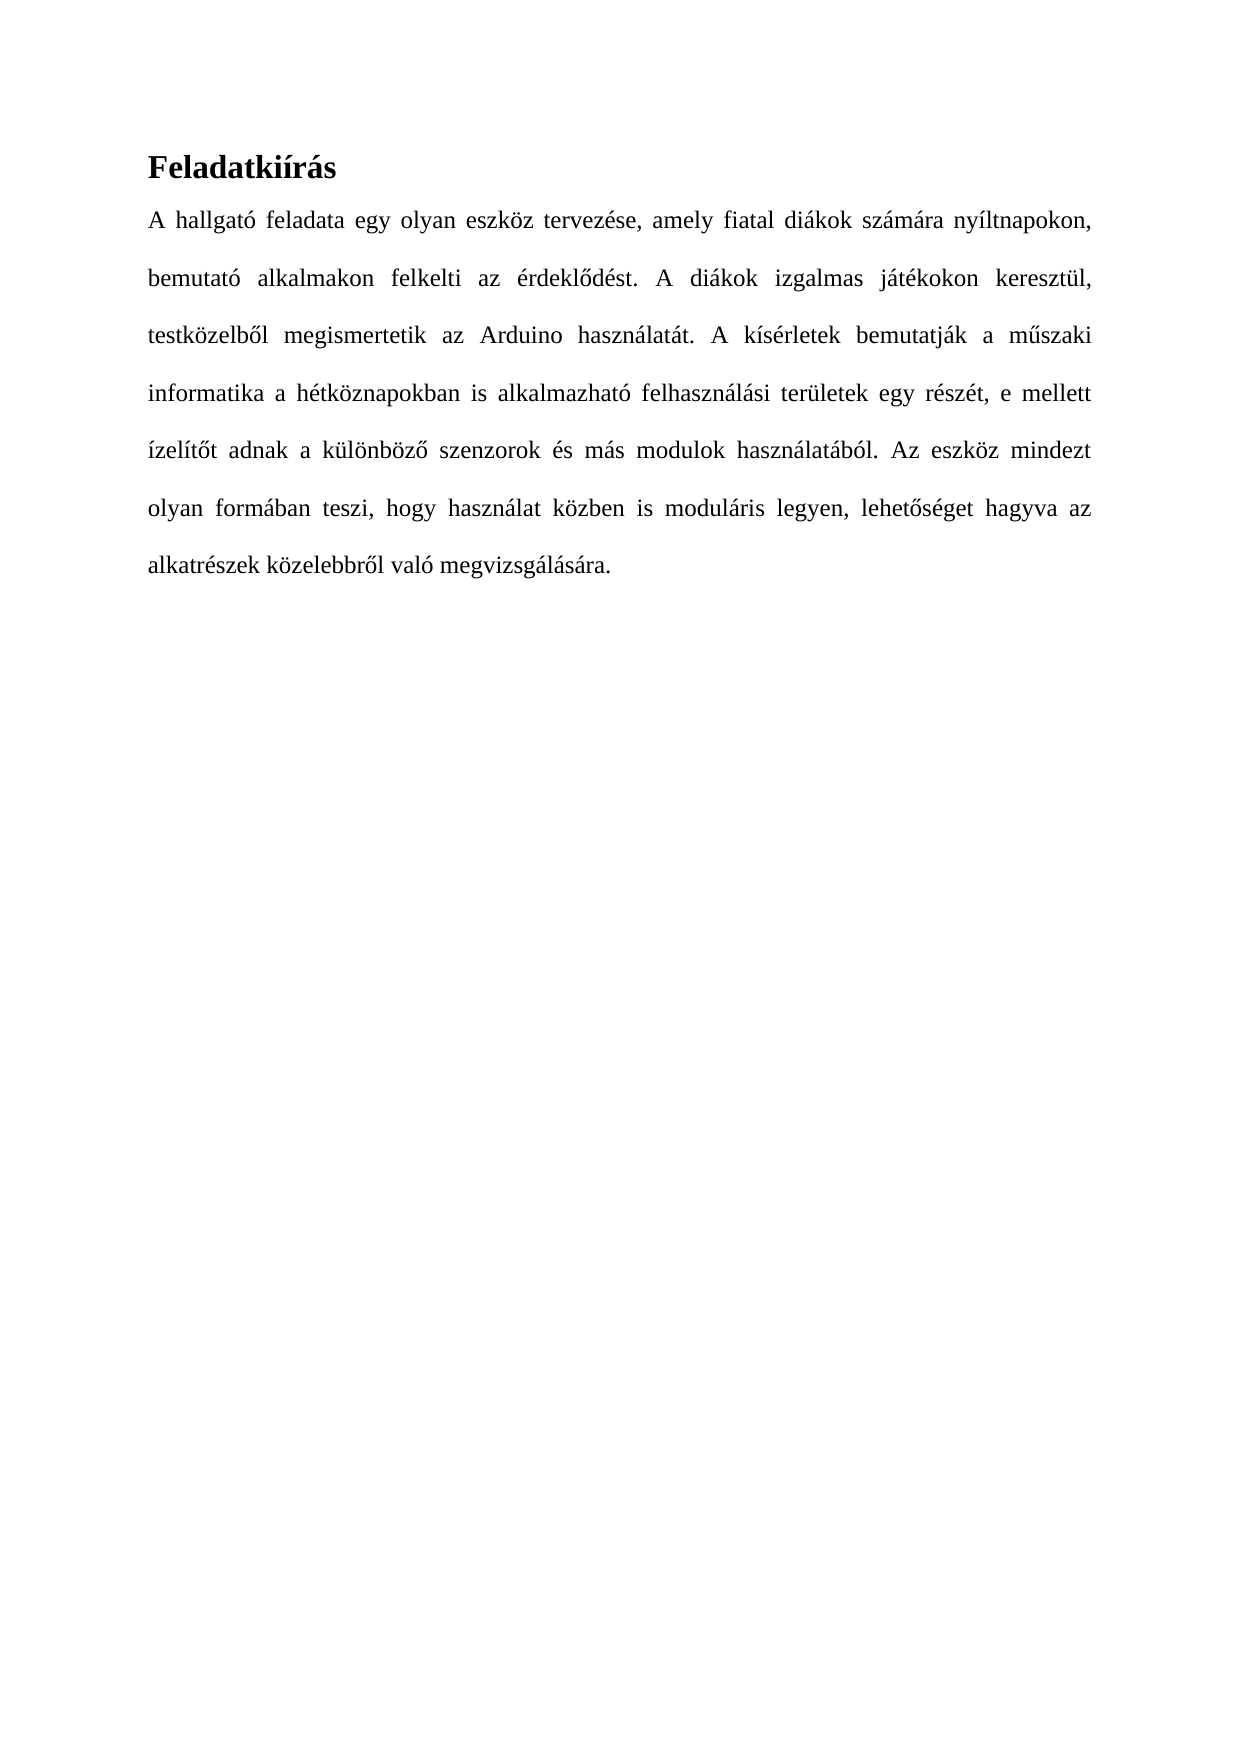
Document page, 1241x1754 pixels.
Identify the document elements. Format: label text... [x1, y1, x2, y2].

subtitle Feladatkiírás [148, 148, 1093, 186]
text A hallgató feladata egy olyan eszköz tervezése, amely fiatal diákok számára nyíltnapokon, bemutató alkalmakon felkelti az érdeklődést. A diákok izgalmas játékokon keresztül, testközelből megismertetik az Arduino használatát. A kísérletek bemutatják a műszaki informatika a hétköznapokban is alkalmazható felhasználási területek egy részét, e mellett ízelítőt adnak a különböző szenzorok és más modulok használatából. Az eszköz mindezt olyan formában teszi, hogy használat közben is moduláris legyen, lehetőséget hagyva az alkatrészek közelebbről való megvizsgálására. [148, 205, 1093, 579]
